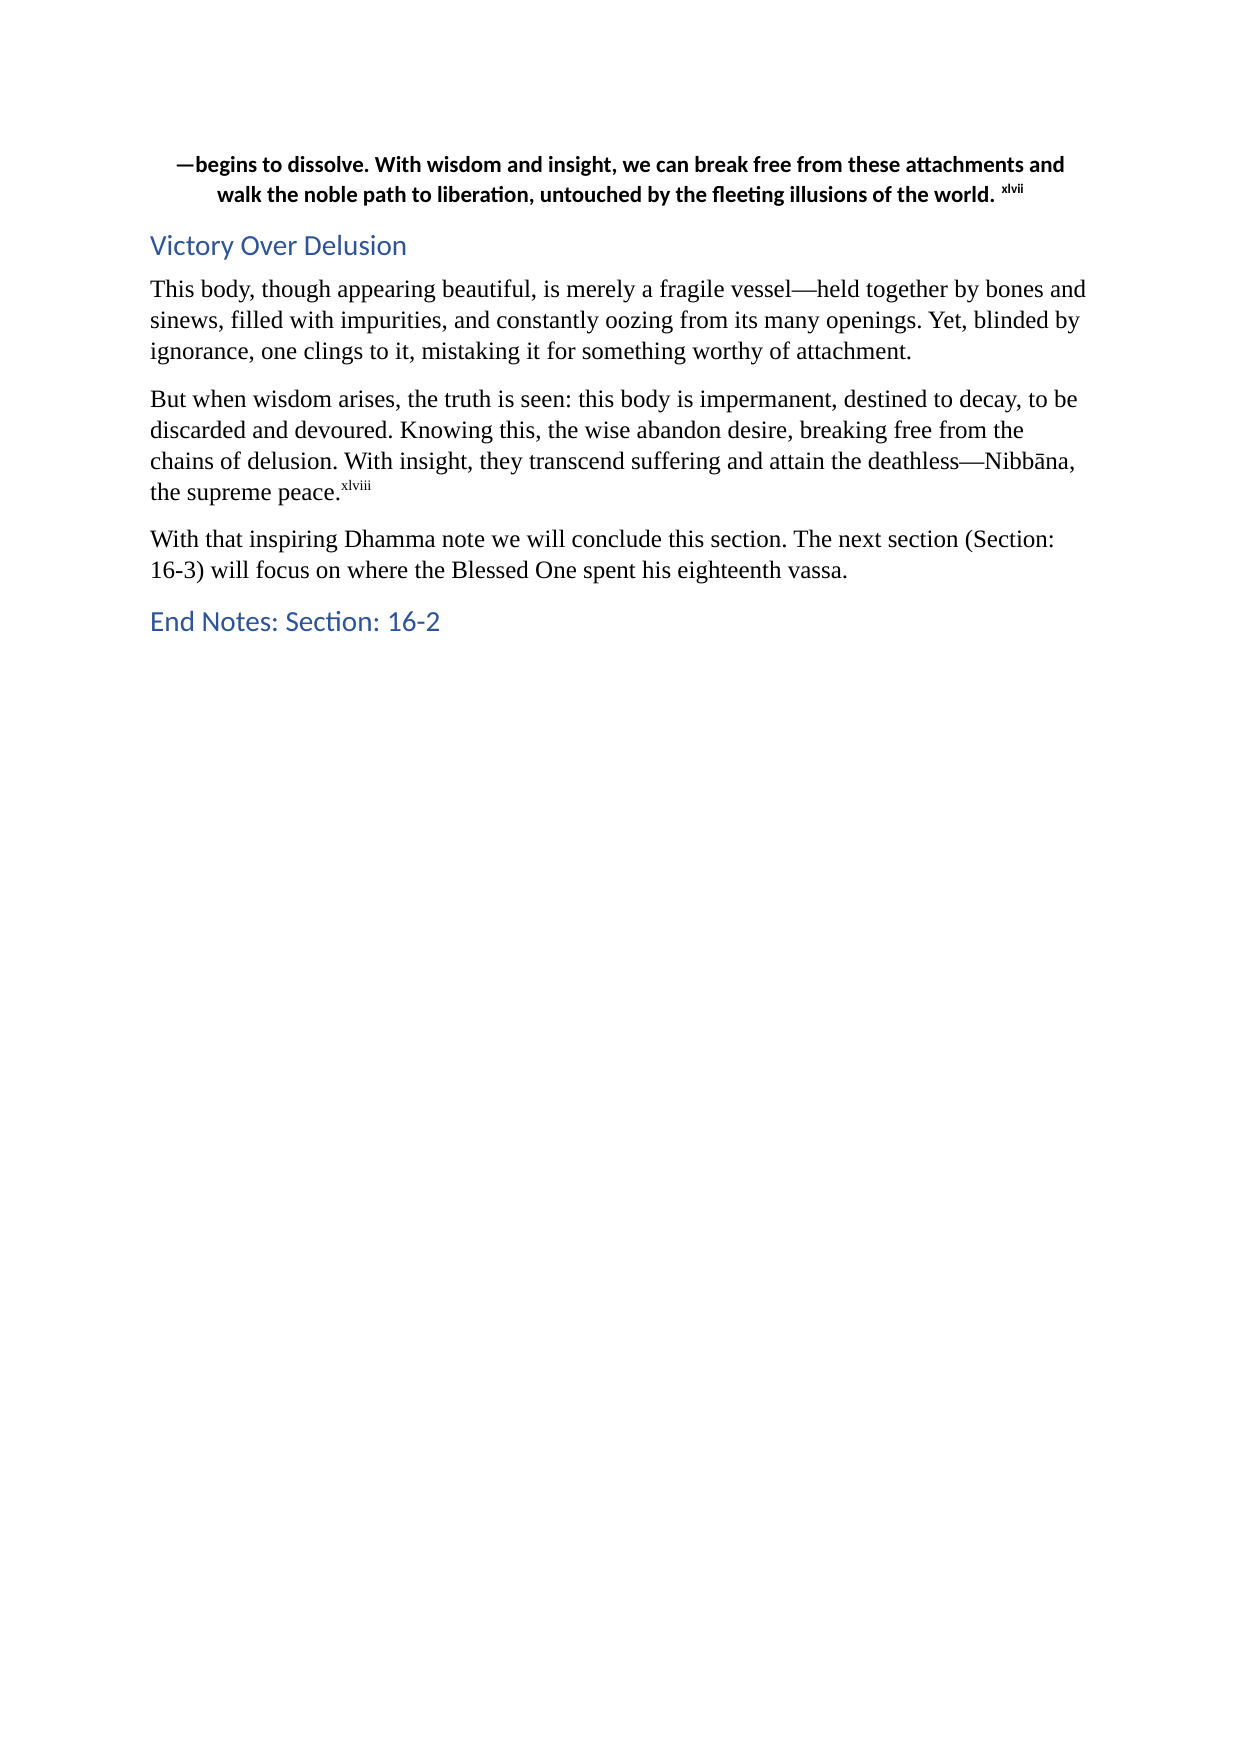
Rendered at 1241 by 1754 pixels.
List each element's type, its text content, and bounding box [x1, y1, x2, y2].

text With that inspiring Dhamma note we will conclude this section. The next section (Section: 16-3) will focus on where the Blessed One spent his eighteenth vassa. [150, 524, 1090, 584]
text But when wisdom arises, the truth is seen: this body is impermanent, destined to decay, to be discarded and devoured. Knowing this, the wise abandon desire, breaking free from the chains of delusion. With insight, they transcend suffering and attain the deathless—Nibbāna, the supreme peace. [150, 384, 1090, 506]
subtitle End Notes: Section: 16-2 [150, 603, 1090, 639]
text This body, though appearing beautiful, is merely a fragile vessel—held together by bones and sinews, filled with impurities, and constantly oozing from its many openings. Yet, blinded by ignorance, one clings to it, mistaking it for something worthy of attachment. [150, 274, 1090, 365]
subtitle Victory Over Delusion [150, 227, 1090, 263]
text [150, 150, 1090, 208]
